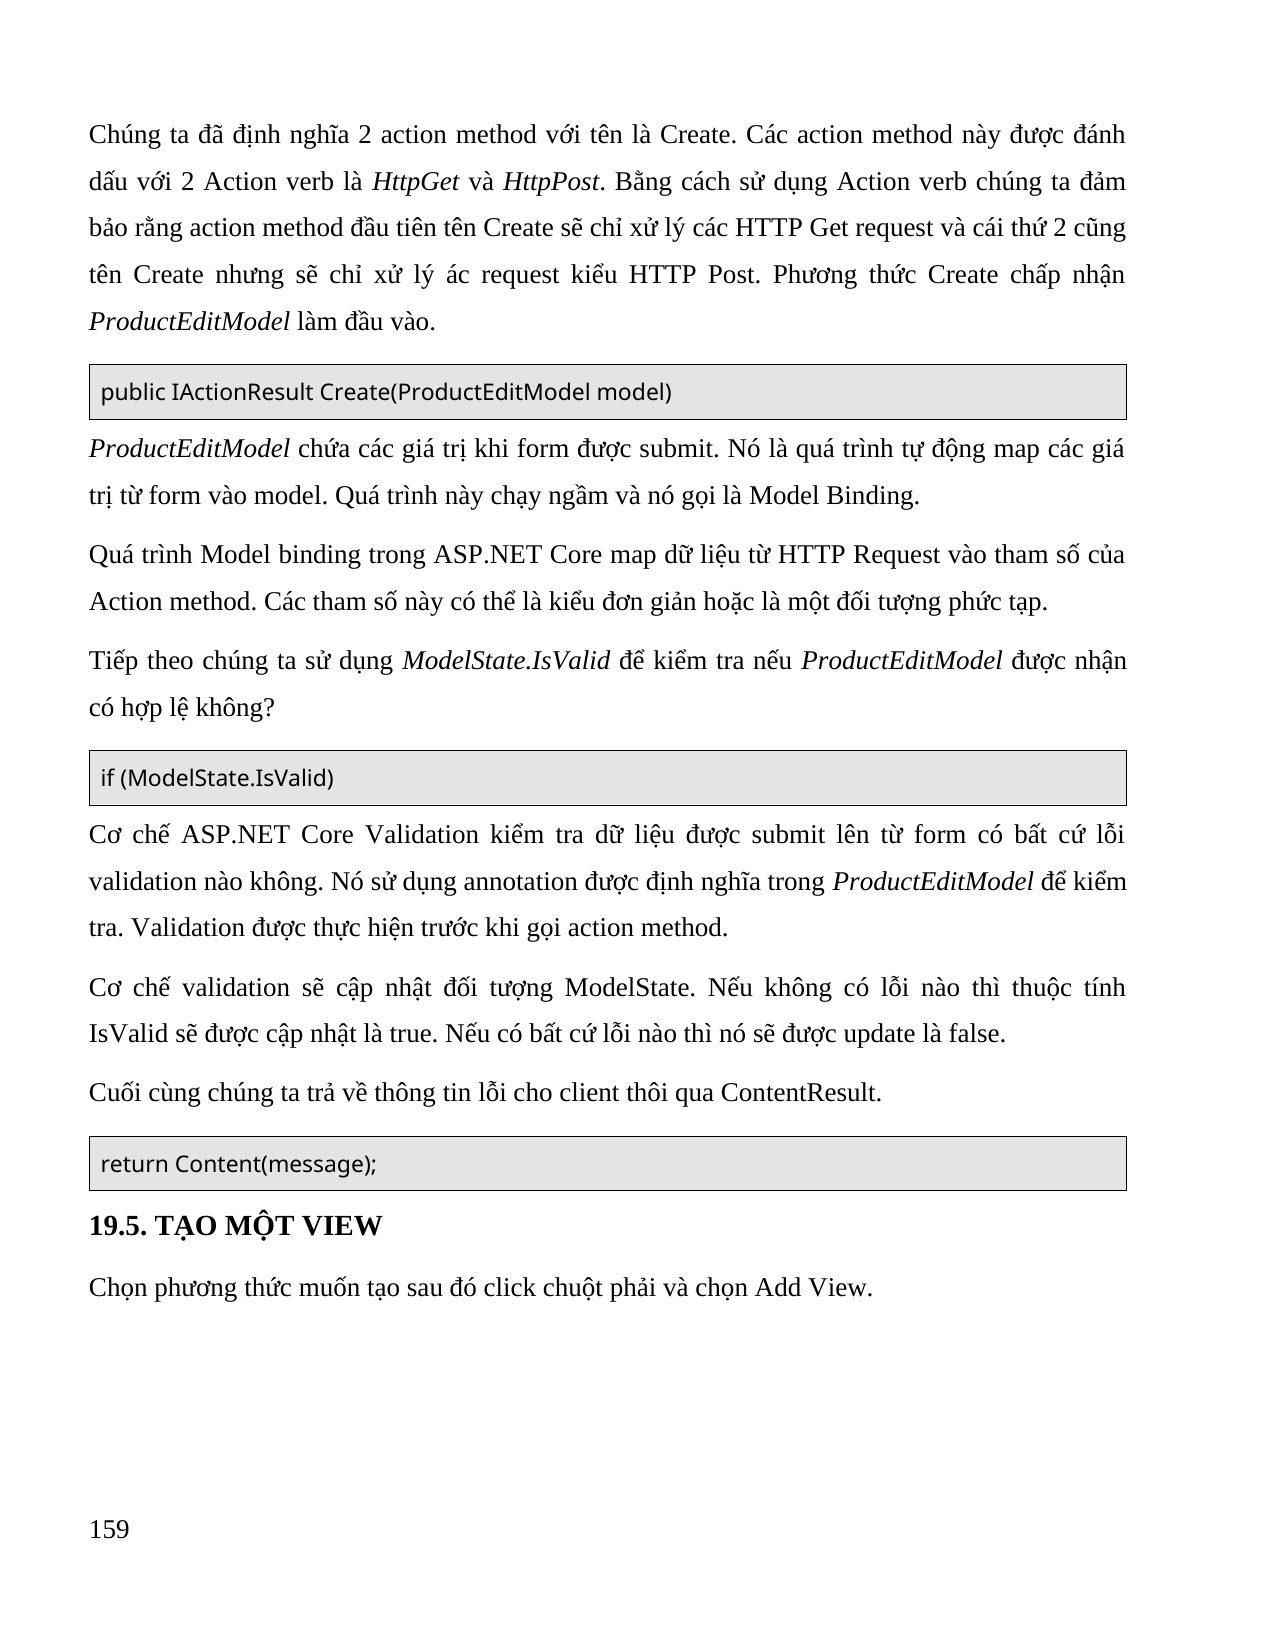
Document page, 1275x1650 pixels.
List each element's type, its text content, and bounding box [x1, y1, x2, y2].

text Chúng ta đã định nghĩa 2 action method với tên là Create. Các action method này được đánh dấu với 2 Action verb là HttpGet và HttpPost. Bằng cách sử dụng Action verb chúng ta đảm bảo rằng action method đầu tiên tên Create sẽ chỉ xử lý các HTTP Get request và cái thứ 2 cũng tên Create nhưng sẽ chỉ xử lý ác request kiểu HTTP Post. Phương thức Create chấp nhận ProductEditModel làm đầu vào. [89, 118, 1127, 336]
table_header return Content(message); [90, 1137, 1126, 1190]
text Cơ chế ASP.NET Core Validation kiểm tra dữ liệu được submit lên từ form có bất cứ lỗi validation nào không. Nó sử dụng annotation được định nghĩa trong ProductEditModel để kiểm tra. Validation được thực hiện trước khi gọi action method. [89, 818, 1127, 943]
text Tiếp theo chúng ta sử dụng ModelState.IsValid để kiểm tra nếu ProductEditModel được nhận có hợp lệ không? [89, 644, 1127, 722]
subtitle 19.5. Tạo một View [89, 1208, 1127, 1242]
text Cuối cùng chúng ta trả về thông tin lỗi cho client thôi qua ContentResult. [89, 1076, 1127, 1108]
text Chọn phương thức muốn tạo sau đó click chuột phải và chọn Add View. [89, 1271, 1127, 1302]
text ProductEditModel chứa các giá trị khi form được submit. Nó là quá trình tự động map các giá trị từ form vào model. Quá trình này chạy ngầm và nó gọi là Model Binding. [89, 432, 1127, 510]
table_header public IActionResult Create(ProductEditModel model) [90, 365, 1126, 419]
text Cơ chế validation sẽ cập nhật đối tượng ModelState. Nếu không có lỗi nào thì thuộc tính IsValid sẽ được cập nhật là true. Nếu có bất cứ lỗi nào thì nó sẽ được update là false. [89, 971, 1127, 1048]
text Quá trình Model binding trong ASP.NET Core map dữ liệu từ HTTP Request vào tham số của Action method. Các tham số này có thể là kiểu đơn giản hoặc là một đối tượng phức tạp. [89, 538, 1127, 616]
table_header if (ModelState.IsValid) [90, 751, 1126, 804]
